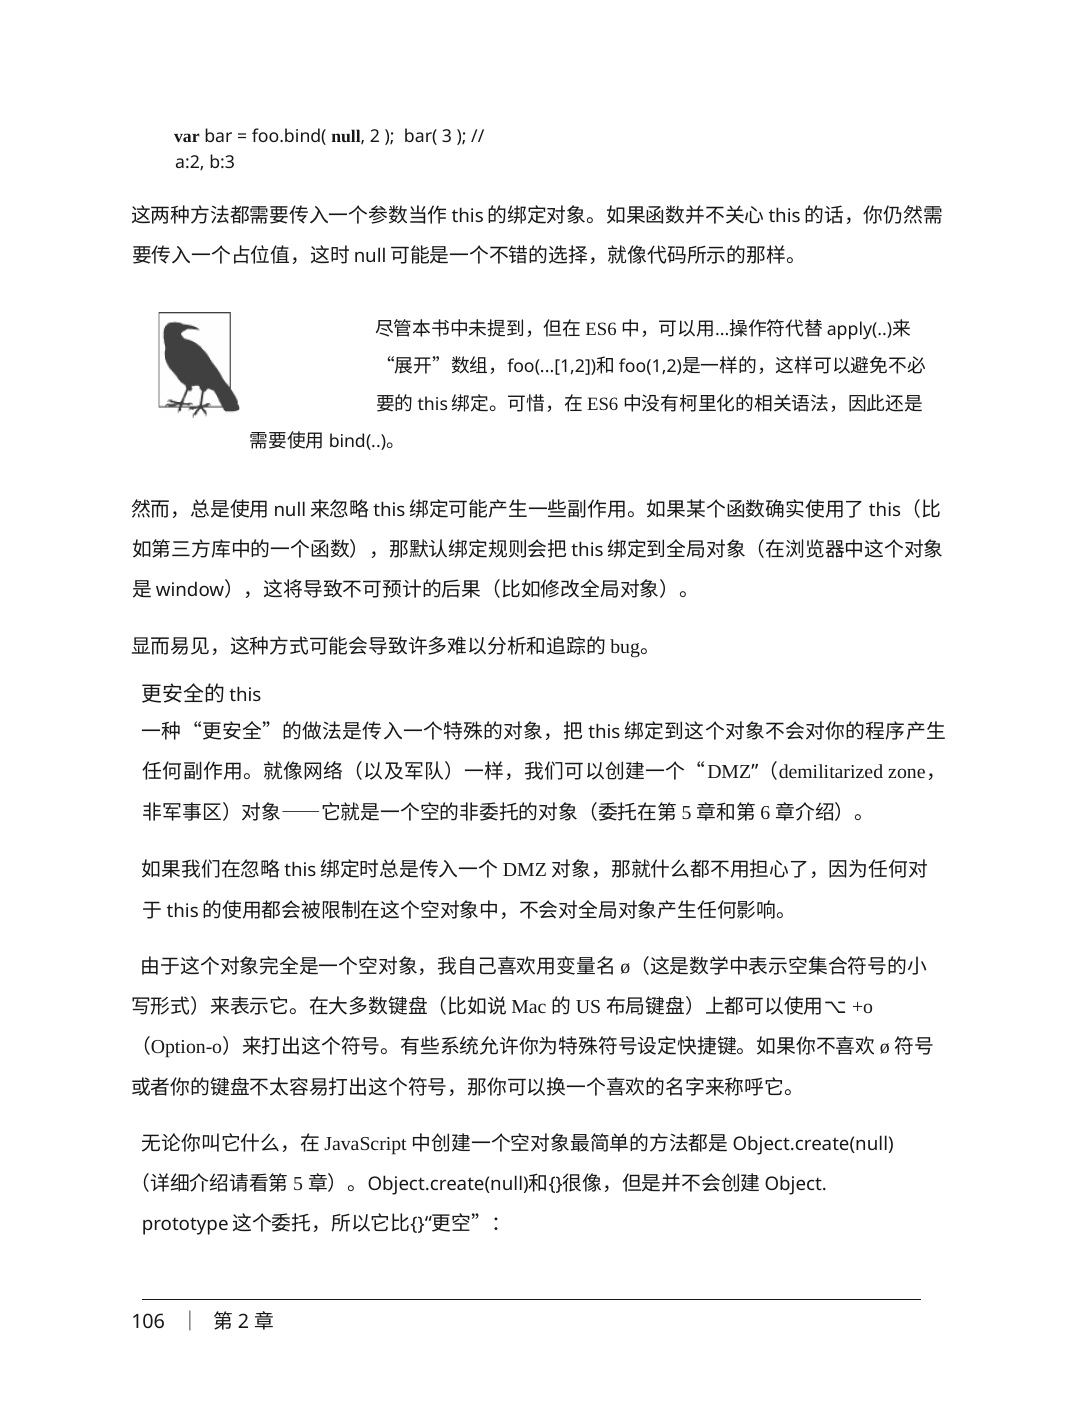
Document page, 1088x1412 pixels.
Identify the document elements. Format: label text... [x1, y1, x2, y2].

text 一种“更安全”的做法是传入一个特殊的对象，把this绑定到这个对象不会对你的程序产生任何副作用。就像网络（以及军队）一样，我们可以创建一个“DMZ”（demilitarized zone，非军事区）对象——它就是一个空的非委托的对象（委托在第 5 章和第 6 章介绍）。 [142, 716, 946, 825]
text 然而，总是使用null来忽略this绑定可能产生一些副作用。如果某个函数确实使用了 this（比如第三方库中的一个函数），那默认绑定规则会把this绑定到全局对象（在浏览器中这个对象是window），这将导致不可预计的后果（比如修改全局对象）。 [131, 493, 946, 603]
text 这两种方法都需要传入一个参数当作this的绑定对象。如果函数并不关心this的话，你仍然需要传入一个占位值，这时null可能是一个不错的选择，就像代码所示的那样。 [131, 199, 946, 268]
text 无论你叫它什么，在 JavaScript 中创建一个空对象最简单的方法都是Object.create(null) [142, 1127, 946, 1156]
text 显而易见，这种方式可能会导致许多难以分析和追踪的 bug。 [131, 630, 946, 659]
text var bar = foo.bind( null, 2 ); bar( 3 ); // a:2, b:3 [174, 124, 518, 173]
text 尽管本书中未提到，但在 ES6 中，可以用...操作符代替apply(..)来“展开”数组，foo(...[1,2])和foo(1,2)是一样的，这样可以避免不必要的 this绑定。可惜，在 ES6 中没有柯里化的相关语法，因此还是需要使用 bind(..)。 [248, 313, 928, 453]
text 由于这个对象完全是一个空对象，我自己喜欢用变量名 ø（这是数学中表示空集合符号的小写形式）来表示它。在大多数键盘（比如说 Mac 的 US 布局键盘）上都可以使用⌥ +o （Option-o）来打出这个符号。有些系统允许你为特殊符号设定快捷键。如果你不喜欢 ø 符号或者你的键盘不太容易打出这个符号，那你可以换一个喜欢的名字来称呼它。 [131, 950, 946, 1100]
text prototype这个委托，所以它比{}“更空”： [142, 1207, 946, 1236]
picture [158, 312, 240, 418]
text 更安全的this [142, 677, 946, 707]
text （详细介绍请看第 5 章）。Object.create(null)和{}很像，但是并不会创建Object. [130, 1168, 946, 1197]
text 如果我们在忽略this绑定时总是传入一个 DMZ 对象，那就什么都不用担心了，因为任何对于this的使用都会被限制在这个空对象中，不会对全局对象产生任何影响。 [142, 854, 946, 923]
